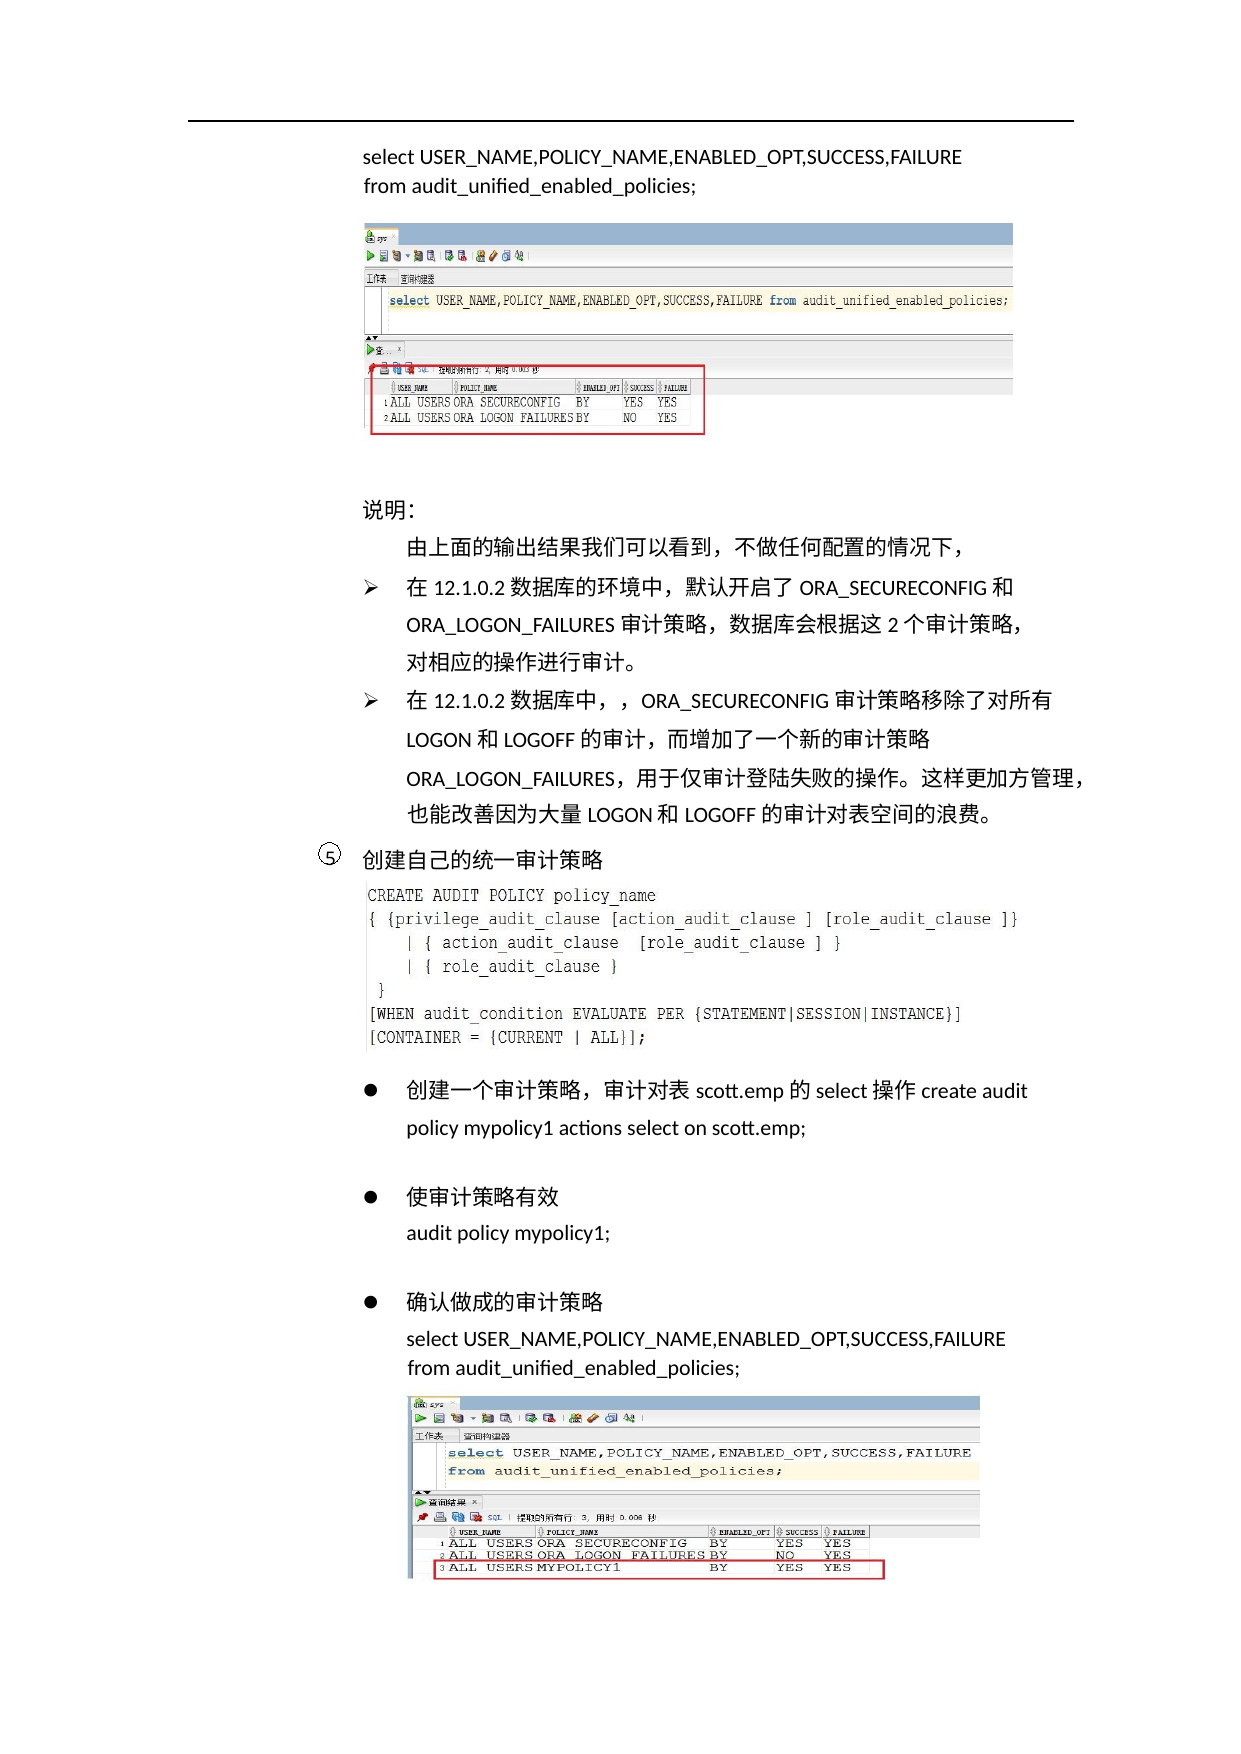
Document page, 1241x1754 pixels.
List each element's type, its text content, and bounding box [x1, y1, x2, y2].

text select USER_NAME,POLICY_NAME,ENABLED_OPT,SUCCESS,FAILURE from audit_unified_enabled_policies; [362, 143, 1005, 199]
list 确认做成的审计策略 [362, 1285, 1074, 1317]
text ORA_LOGON_FAILURES，用于仅审计登陆失败的操作。这样更加方管理，也能改善因为大量 LOGON 和 LOGOFF 的审计对表空间的浪费。 [406, 761, 1074, 829]
list 在 12.1.0.2 数据库的环境中，默认开启了 ORA_SECURECONFIG 和 ORA_LOGON_FAILURES 审计策略，数据库会根据这 2 个审计策略，对相应的操作进行审计。 [362, 569, 1054, 676]
list 创建一个审计策略，审计对表 scott.emp 的 select 操作 create audit policy mypolicy1 actions select on scott.emp; [362, 1073, 1074, 1140]
text audit policy mypolicy1; [406, 1219, 1074, 1246]
picture [366, 881, 1026, 1052]
picture [356, 206, 1014, 441]
list 在 12.1.0.2 数据库中，，ORA_SECURECONFIG 审计策略移除了对所有 [362, 683, 1054, 714]
picture [398, 1387, 981, 1589]
text 由上面的输出结果我们可以看到，不做任何配置的情况下， [406, 530, 1074, 562]
text select USER_NAME,POLICY_NAME,ENABLED_OPT,SUCCESS,FAILURE from audit_unified_enabled_policies; [406, 1325, 1049, 1381]
text LOGON 和 LOGOFF 的审计，而增加了一个新的审计策略 [406, 722, 1074, 753]
list 使审计策略有效 [362, 1180, 1074, 1211]
text 说明： [362, 493, 1074, 525]
